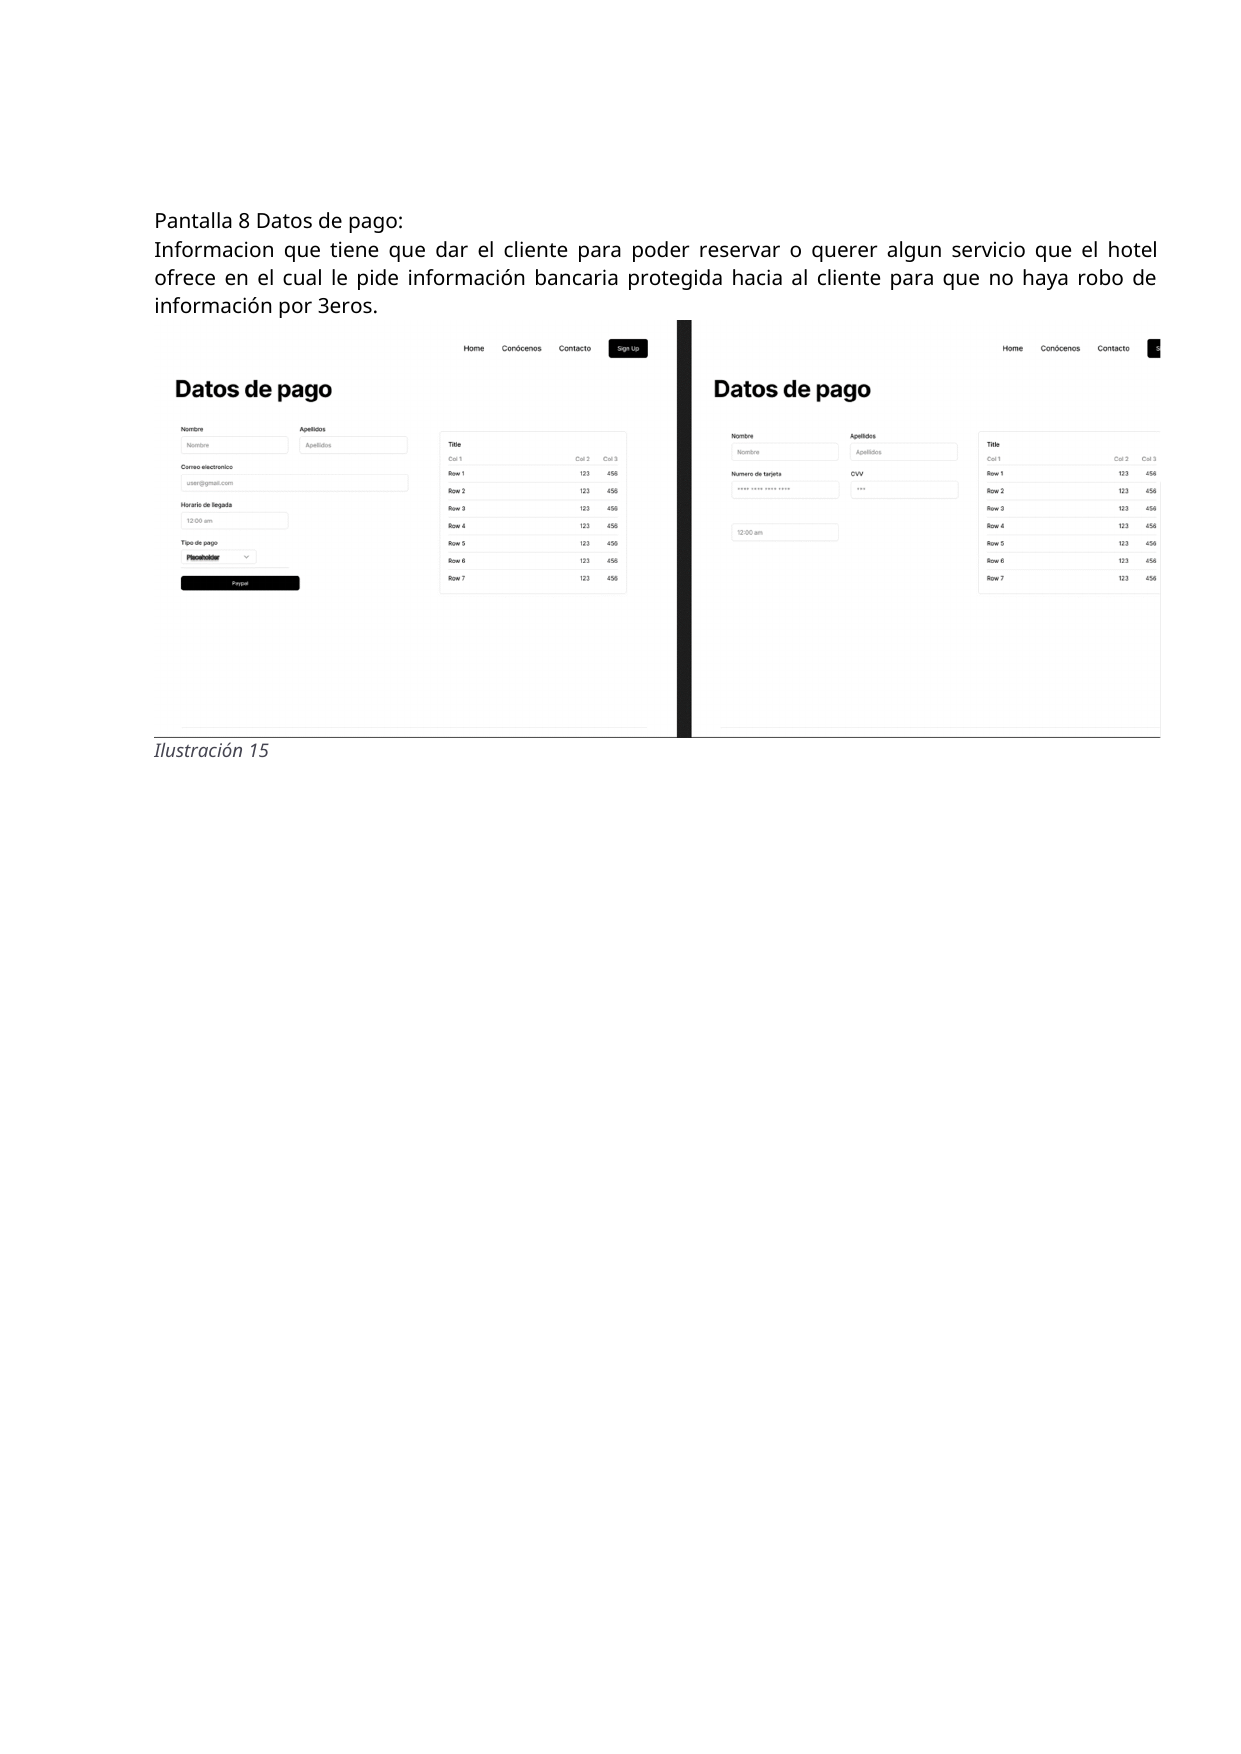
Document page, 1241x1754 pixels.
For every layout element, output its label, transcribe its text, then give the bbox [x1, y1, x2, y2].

text Informacion que tiene que dar el cliente para poder reservar o querer algun servicio que el hotel ofrece en el cual le pide información bancaria protegida hacia al cliente para que no haya robo de información por 3eros. [154, 235, 1159, 320]
text Ilustración 15 [154, 738, 1159, 763]
text Pantalla 8 Datos de pago: [154, 206, 1159, 235]
picture [154, 320, 1161, 738]
